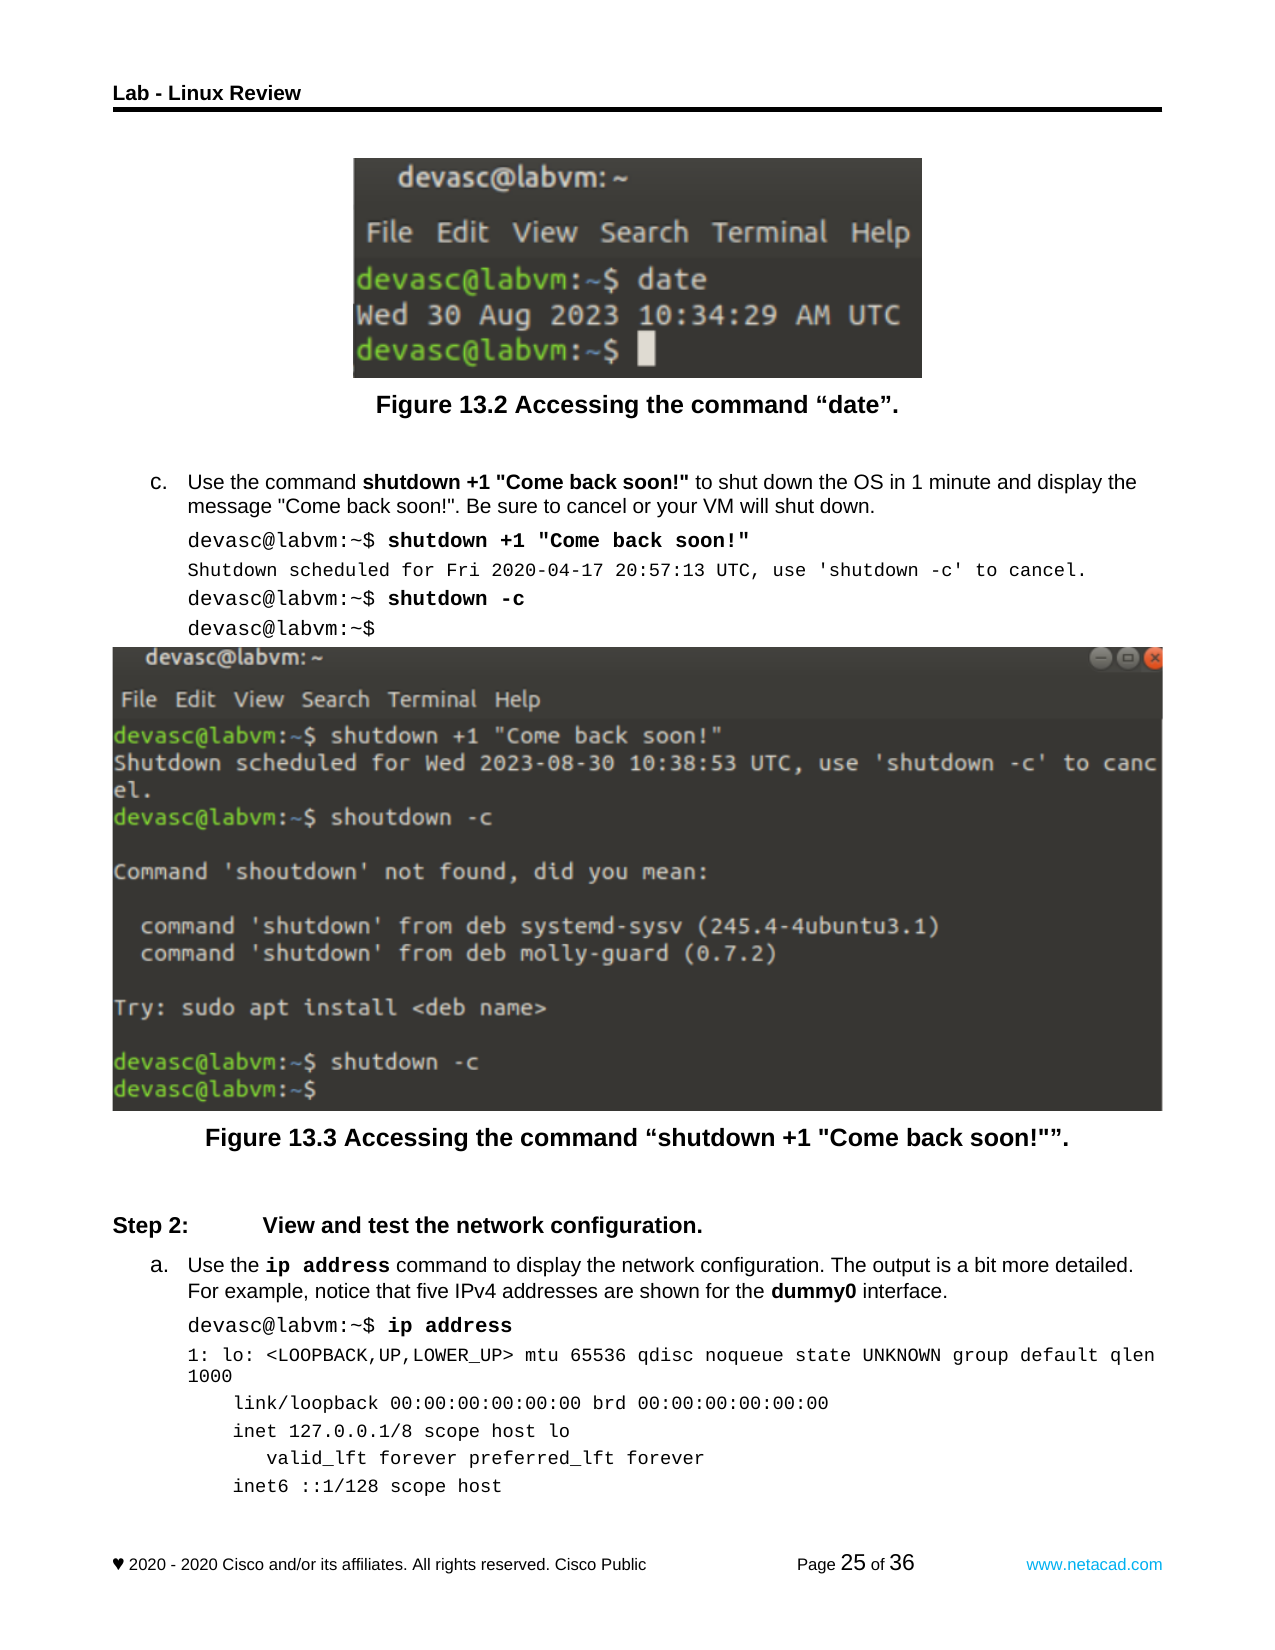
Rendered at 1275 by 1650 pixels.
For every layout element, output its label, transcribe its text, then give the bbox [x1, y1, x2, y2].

text devasc@labvm:~$ ip address [187, 1316, 1162, 1339]
picture [353, 158, 922, 378]
text Shutdown scheduled for Fri 2020-04-17 20:57:13 UTC, use 'shutdown -c' to cancel. [187, 560, 1162, 582]
text devasc@labvm:~$ [187, 618, 1162, 641]
text valid_lft forever preferred_lft forever [187, 1449, 1162, 1470]
subtitle View and test the network configuration. [112, 1212, 1162, 1239]
text link/loopback 00:00:00:00:00:00 brd 00:00:00:00:00:00 [187, 1394, 1162, 1415]
picture [112, 647, 1163, 1111]
text devasc@labvm:~$ shutdown -c [187, 588, 1162, 611]
text Figure 13.3 Accessing the command “shutdown +1 "Come back soon!"”. [112, 1123, 1162, 1151]
text Figure 13.2 Accessing the command “date”. [112, 390, 1162, 419]
text inet 127.0.0.1/8 scope host lo [187, 1422, 1162, 1443]
text inet6 ::1/128 scope host [187, 1477, 1162, 1498]
text devasc@labvm:~$ shutdown +1 "Come back soon!" [187, 530, 1162, 554]
text 1: lo: <LOOPBACK,UP,LOWER_UP> mtu 65536 qdisc noqueue state UNKNOWN group default qlen 1000 [187, 1345, 1162, 1388]
list Use the command shutdown +1 "Come back soon!" to shut down the OS in 1 minute and display the message "Come back soon!". Be sure to cancel or your VM will shut down. [150, 468, 1162, 518]
list Use the ip address command to display the network configuration. The output is a bit more detailed. For example, notice that five IPv4 addresses are shown for the dummy0 interface. [150, 1251, 1162, 1303]
